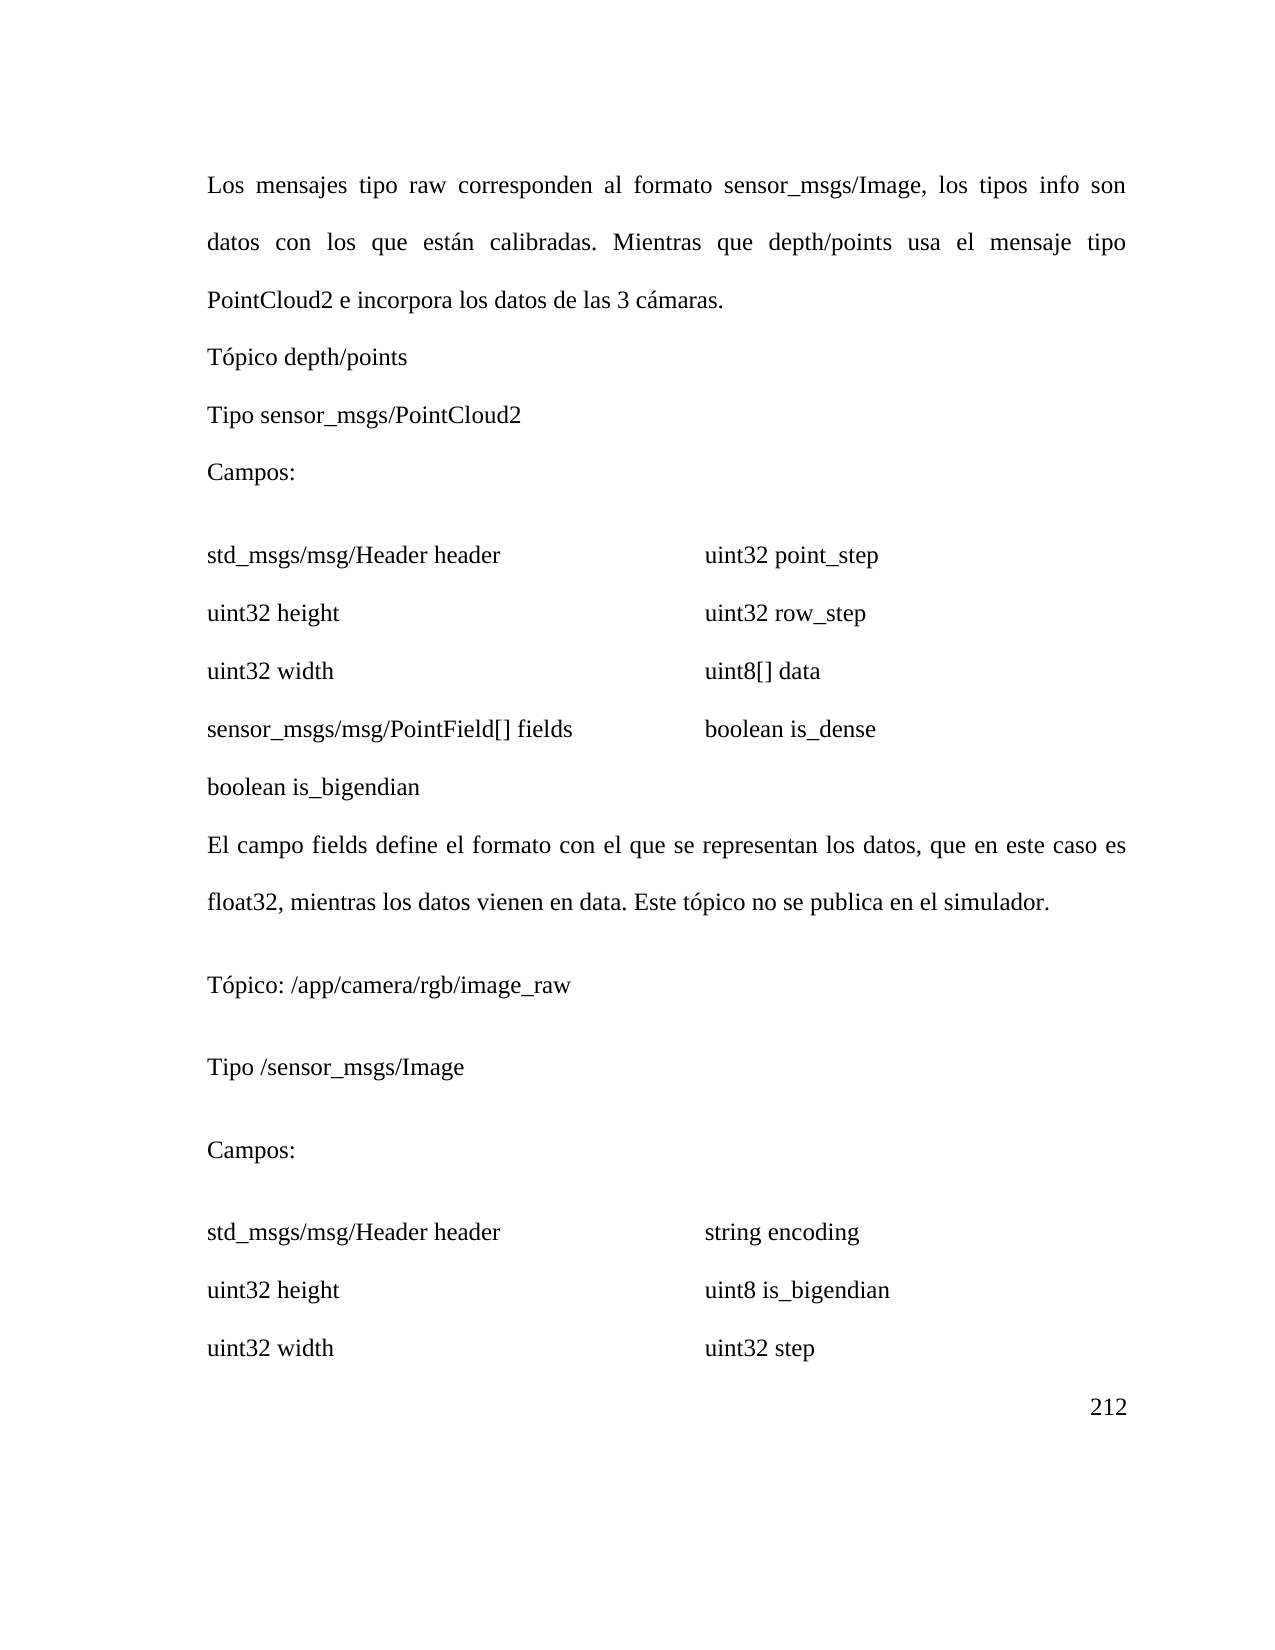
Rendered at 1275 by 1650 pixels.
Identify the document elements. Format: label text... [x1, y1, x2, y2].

text uint32 width [207, 1333, 629, 1362]
text uint32 point_step [704, 540, 1127, 569]
text El campo fields define el formato con el que se representan los datos, que en este caso es float32, mientras los datos vienen en data. Este tópico no se publica en el simulador. [207, 830, 1127, 916]
text Tipo /sensor_msgs/Image [207, 1052, 1127, 1081]
text uint32 step [704, 1333, 1127, 1362]
text sensor_msgs/msg/PointField[] fields [207, 714, 629, 743]
text uint32 row_step [704, 598, 1127, 627]
text std_msgs/msg/Header header [207, 1217, 629, 1246]
text string encoding [704, 1217, 1127, 1246]
text uint32 width [207, 656, 629, 685]
text uint8[] data [704, 656, 1127, 685]
text Campos: [207, 1135, 1127, 1164]
text Campos: [207, 457, 1127, 486]
text uint8 is_bigendian [704, 1276, 1127, 1304]
text Tipo sensor_msgs/PointCloud2 [207, 400, 1127, 429]
text uint32 height [207, 1276, 629, 1304]
text Tópico depth/points [207, 342, 1127, 371]
text boolean is_bigendian [207, 772, 629, 801]
text uint32 height [207, 598, 629, 627]
text Los mensajes tipo raw corresponden al formato sensor_msgs/Image, los tipos info son datos con los que están calibradas. Mientras que depth/points usa el mensaje tipo PointCloud2 e incorpora los datos de las 3 cámaras. [207, 170, 1127, 314]
text boolean is_dense [704, 714, 1127, 743]
text std_msgs/msg/Header header [207, 540, 629, 569]
text Tópico: /app/camera/rgb/image_raw [207, 970, 1127, 999]
